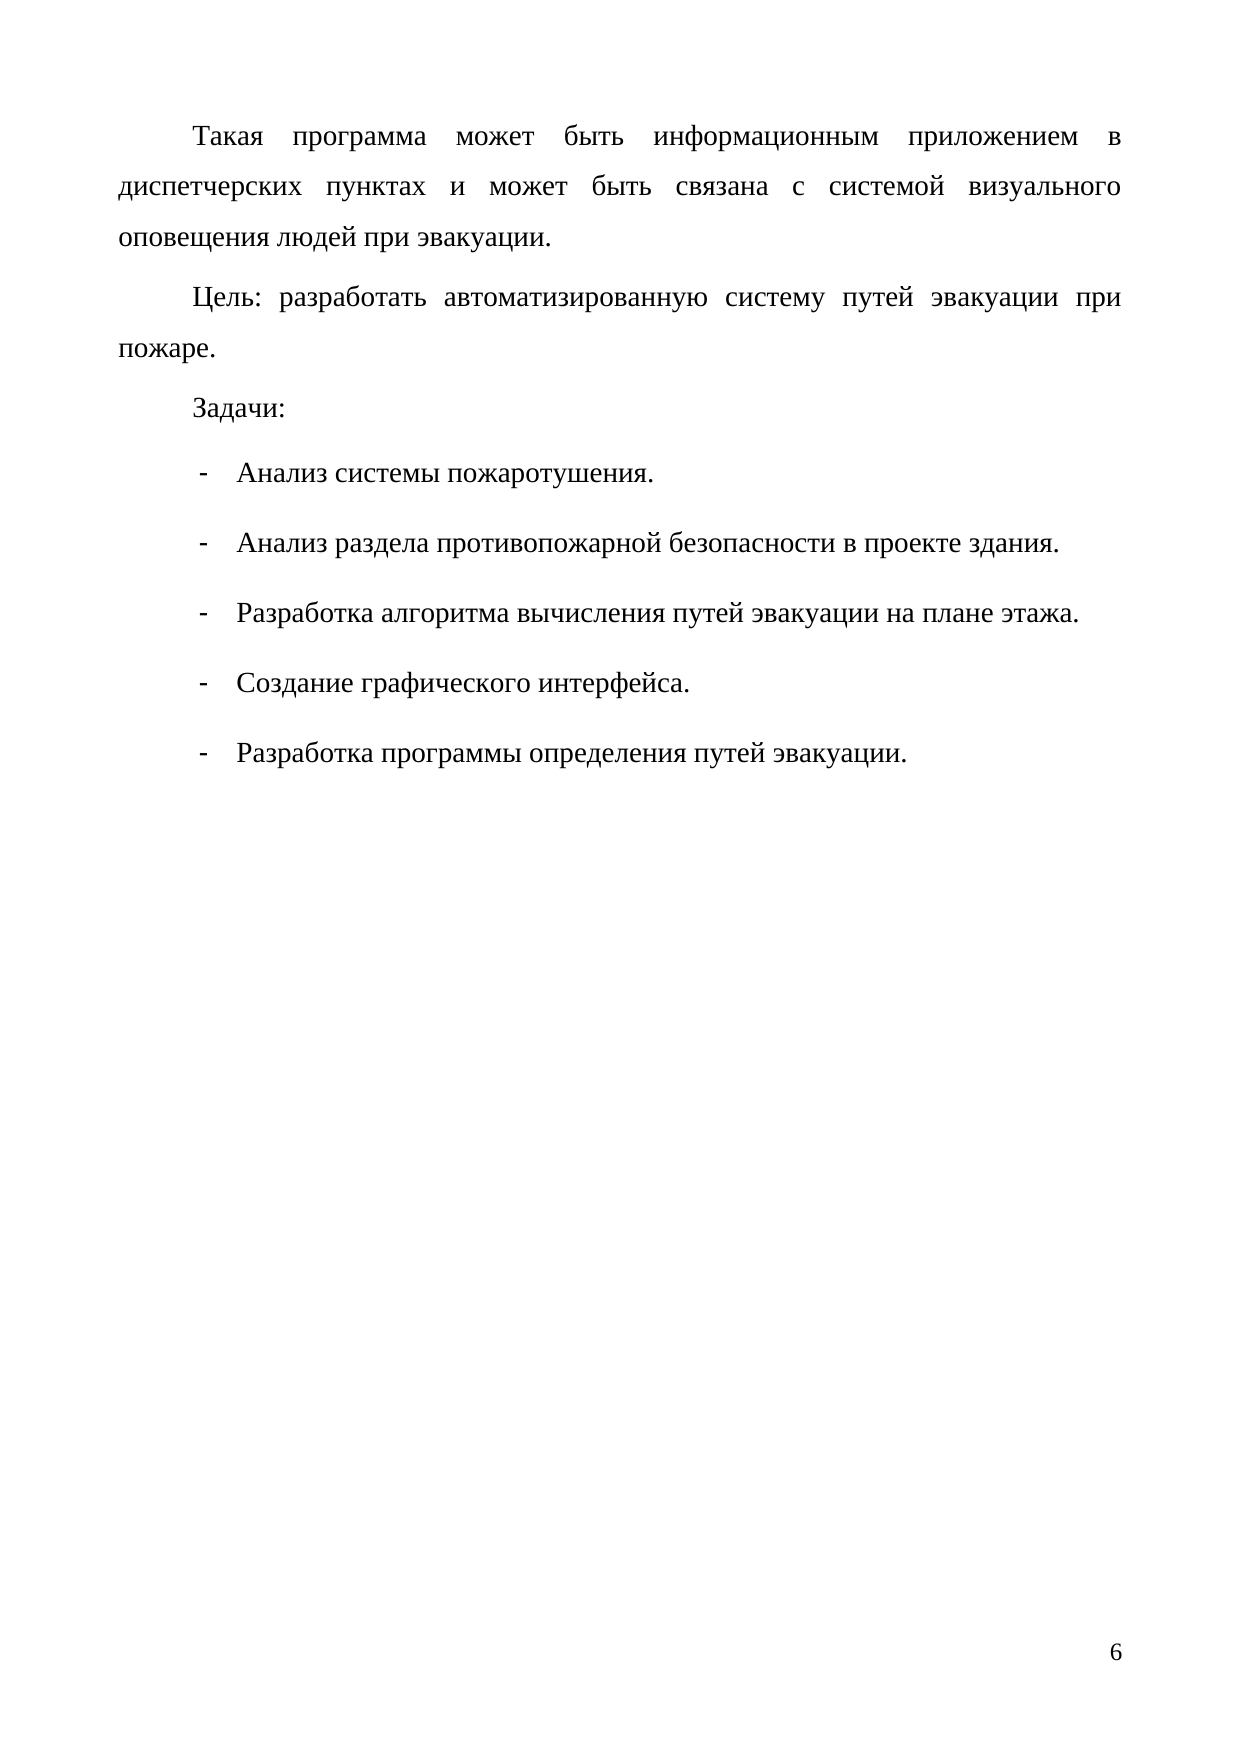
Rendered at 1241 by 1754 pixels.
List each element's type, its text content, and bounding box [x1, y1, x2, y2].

text Такая программа может быть информационным приложением в диспетчерских пунктах и может быть связана с системой визуального оповещения людей при эвакуации. [118, 118, 1122, 252]
text Цель: разработать автоматизированную систему путей эвакуации при пожаре. [118, 279, 1122, 363]
text Задачи: [118, 391, 1122, 424]
list Разработка алгоритма вычисления путей эвакуации на плане этажа. [199, 591, 1122, 631]
list Анализ раздела противопожарной безопасности в проекте здания. [199, 521, 1122, 561]
list Разработка программы определения путей эвакуации. [199, 731, 1122, 771]
list Анализ системы пожаротушения. [199, 451, 1122, 491]
list Создание графического интерфейса. [199, 661, 1122, 701]
